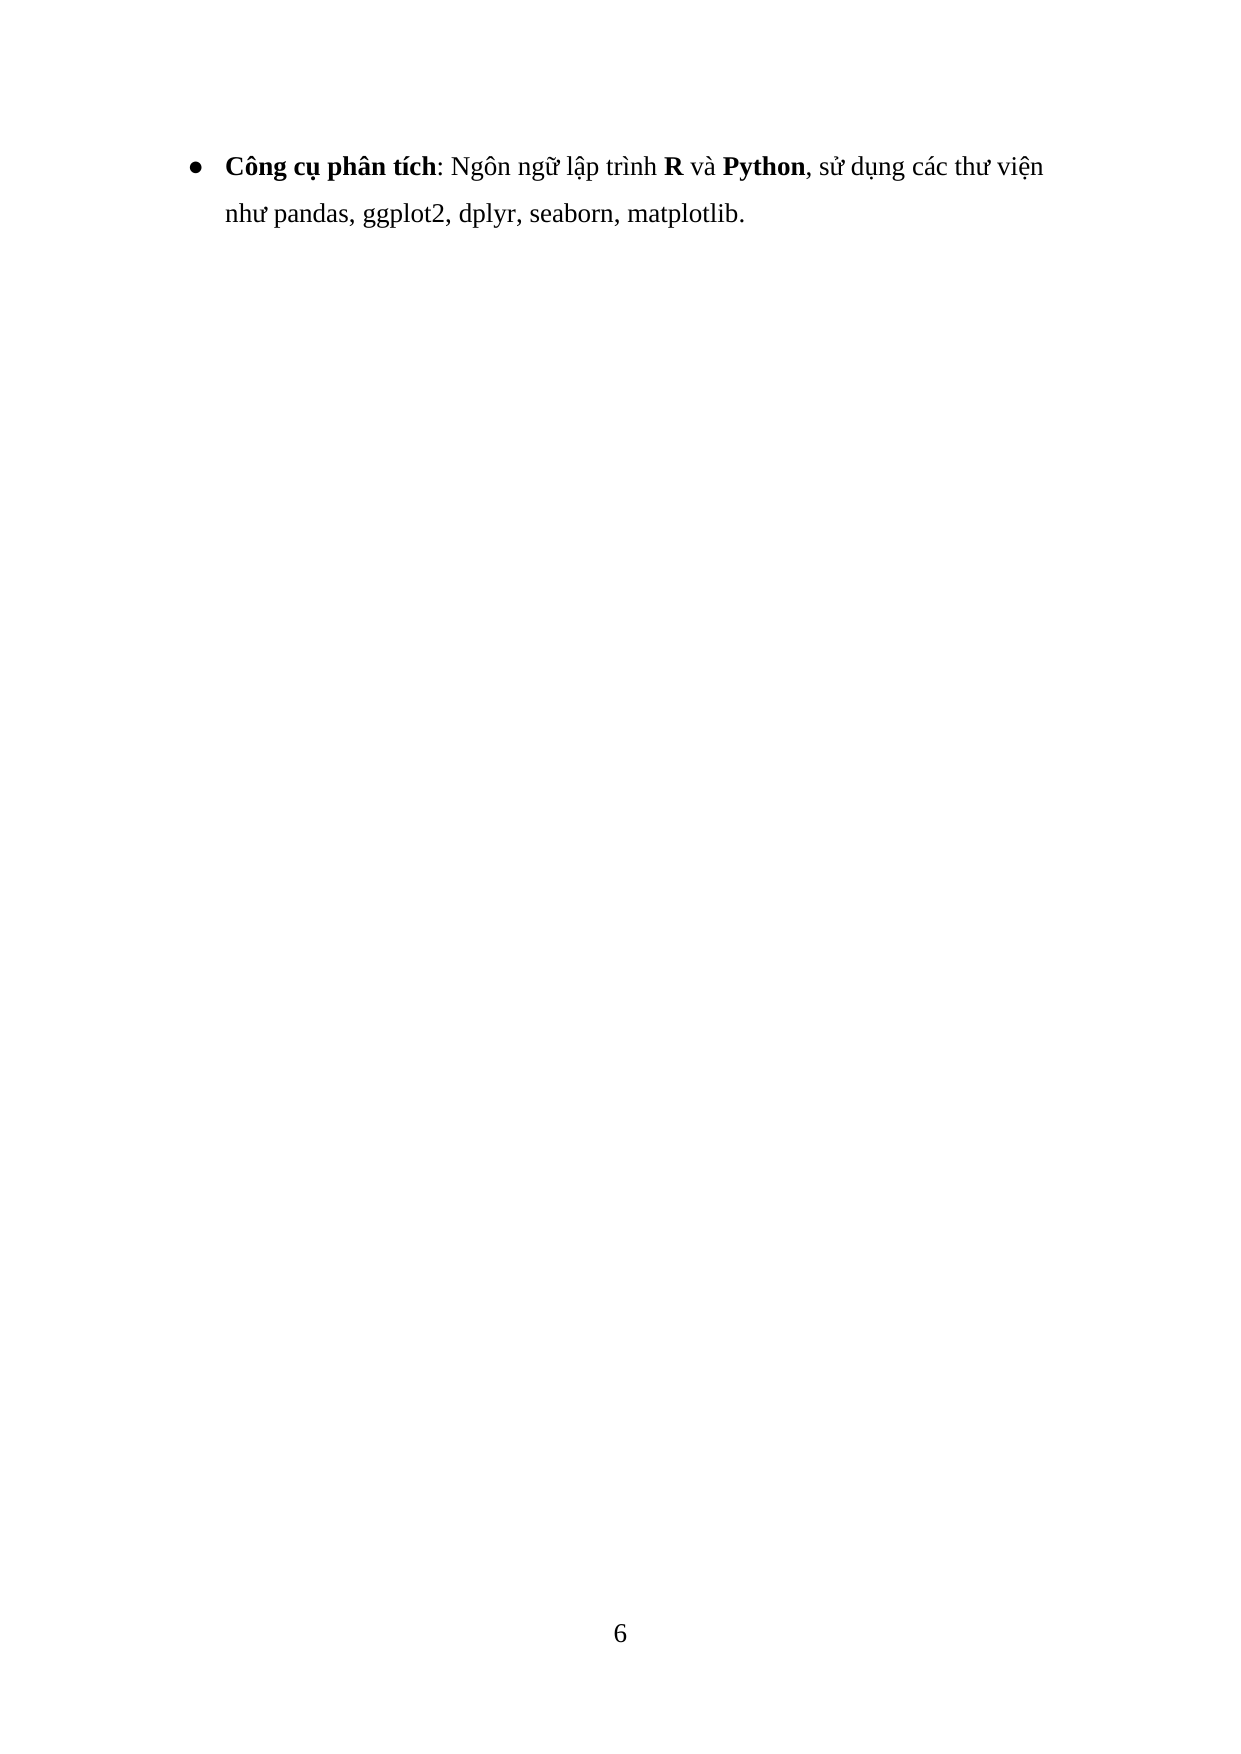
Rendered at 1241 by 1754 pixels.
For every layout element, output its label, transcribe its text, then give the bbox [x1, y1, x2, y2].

list Công cụ phân tích: Ngôn ngữ lập trình R và Python, sử dụng các thư viện như pandas, ggplot2, dplyr, seaborn, matplotlib. [187, 150, 1090, 228]
